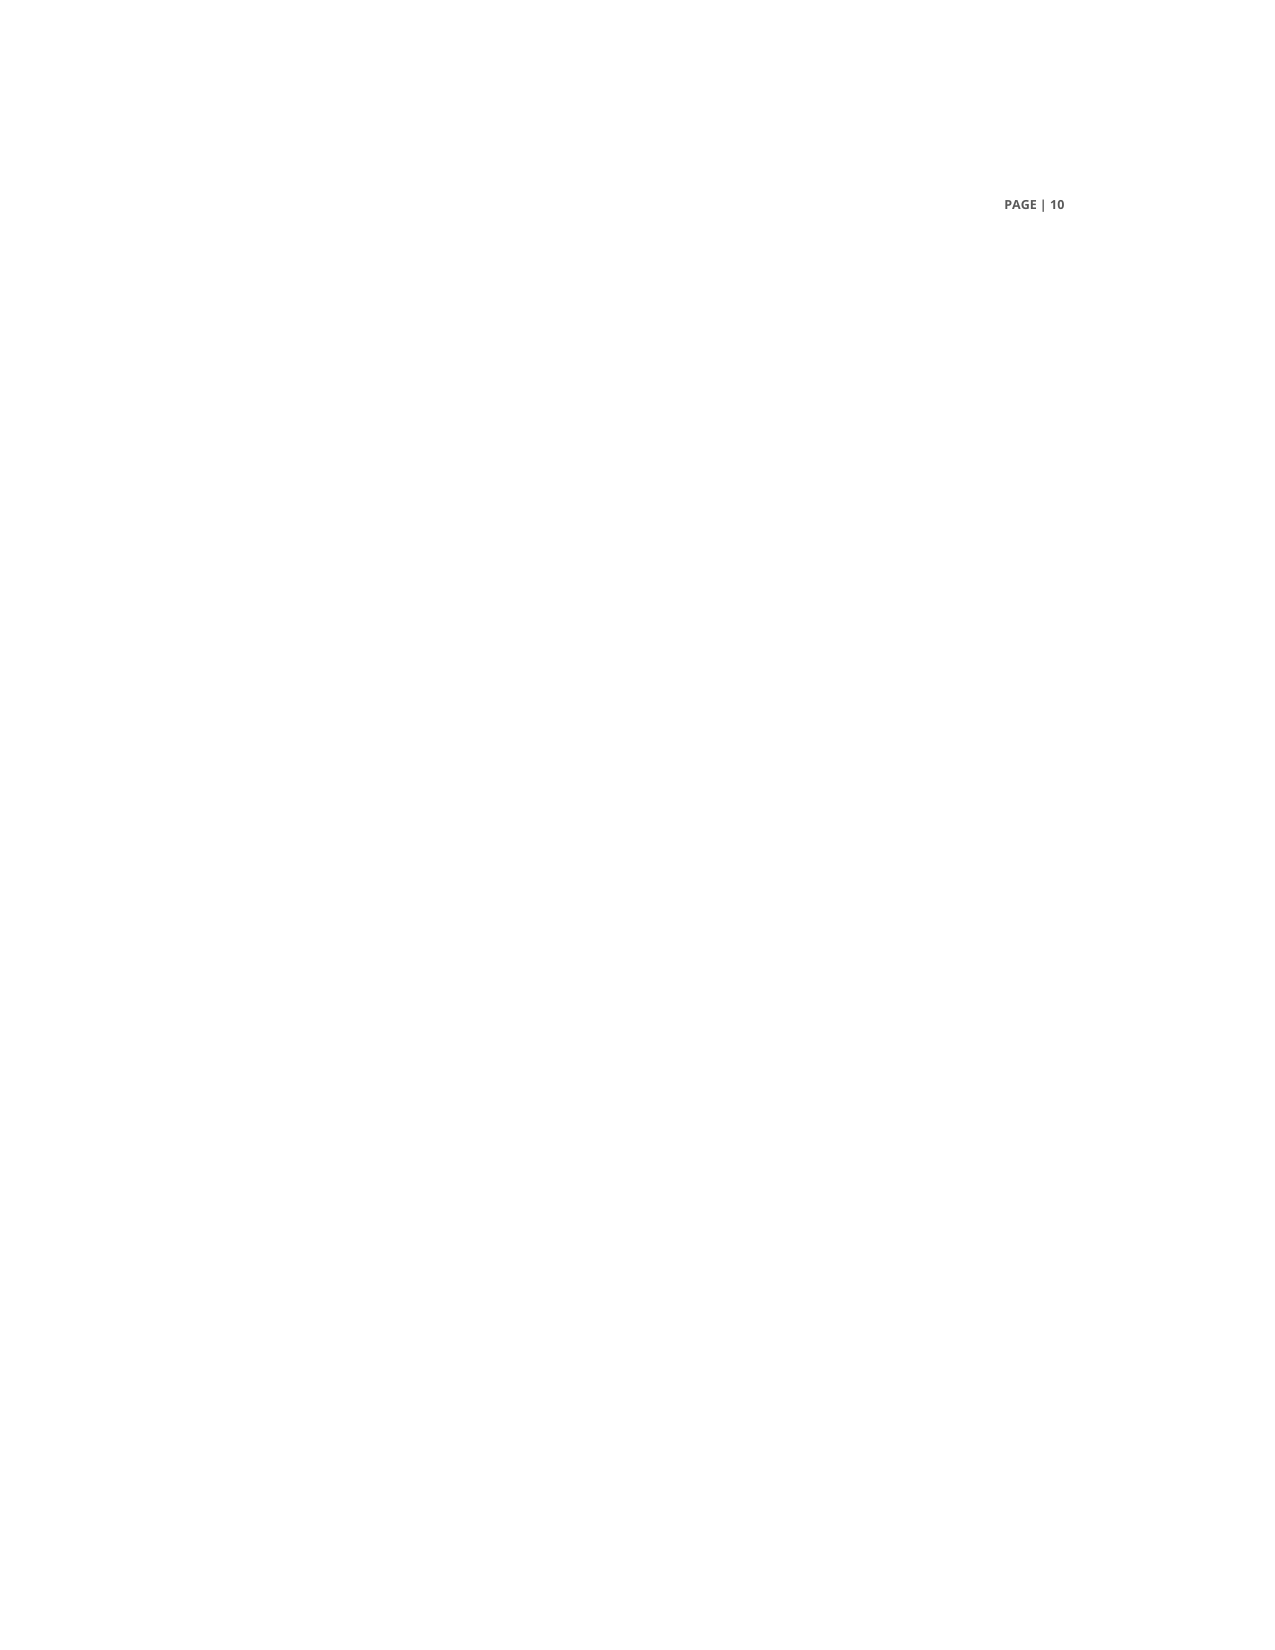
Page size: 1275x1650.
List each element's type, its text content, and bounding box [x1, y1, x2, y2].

text PAGE | 10 [1004, 196, 1125, 213]
